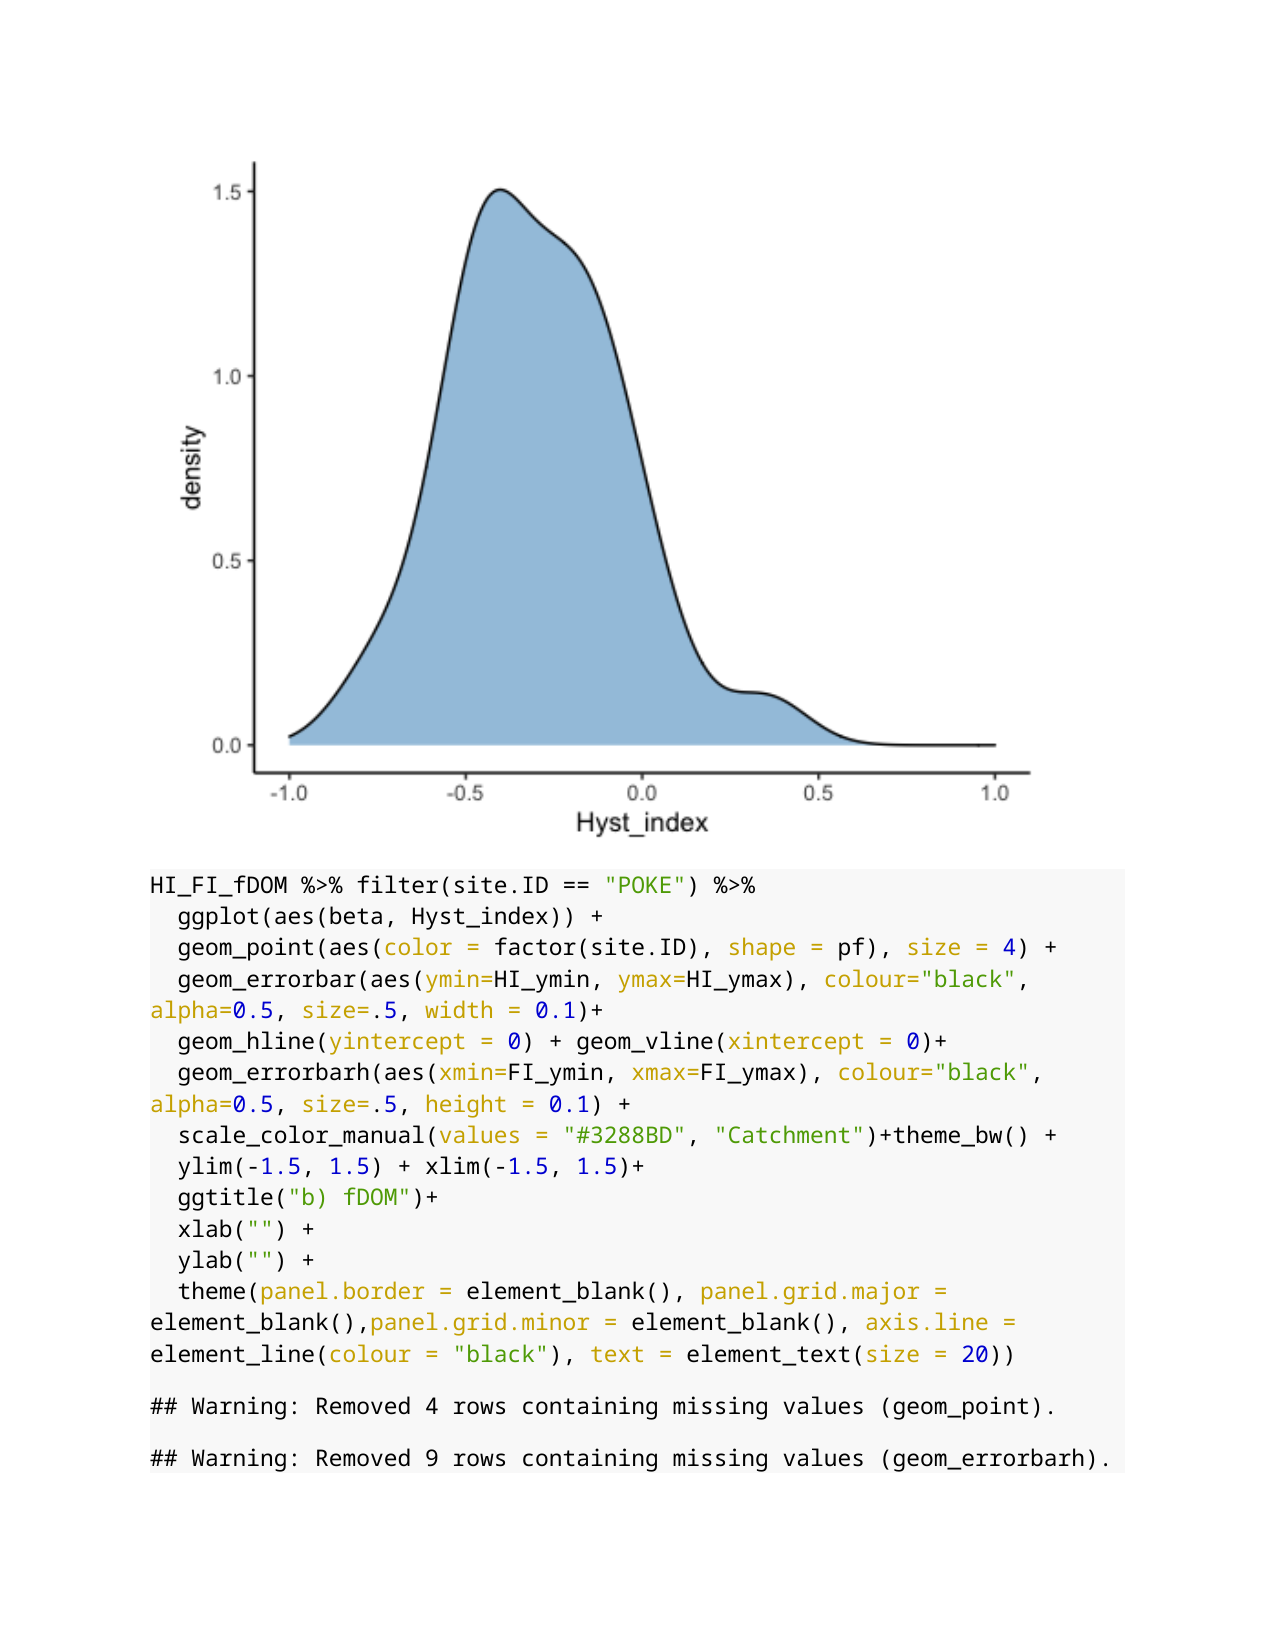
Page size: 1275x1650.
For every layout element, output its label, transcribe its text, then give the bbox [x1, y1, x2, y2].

text ## Warning: Removed 4 rows containing missing values (geom_point). [150, 1389, 1125, 1421]
text ## Warning: Removed 9 rows containing missing values (geom_errorbarh). [150, 1442, 1125, 1473]
picture [168, 150, 1044, 850]
text HI_FI_fDOM %>% filter(site.ID == "POKE") %>% ggplot(aes(beta, Hyst_index)) + geom_point(aes(color = factor(site.ID), shape = pf), size = 4) + geom_errorbar(aes(ymin=HI_ymin, ymax=HI_ymax), colour="black", alpha=0.5, size=.5, width = 0.1)+ geom_hline(yintercept = 0) + geom_vline(xintercept = 0)+ geom_errorbarh(aes(xmin=FI_ymin, xmax=FI_ymax), colour="black", alpha=0.5, size=.5, height = 0.1) + scale_color_manual(values = "#3288BD", "Catchment")+theme_bw() + ylim(-1.5, 1.5) + xlim(-1.5, 1.5)+ ggtitle("b) fDOM")+ xlab("") + ylab("") + theme(panel.border = element_blank(), panel.grid.major = element_blank(),panel.grid.minor = element_blank(), axis.line = element_line(colour = "black"), text = element_text(size = 20)) [150, 869, 1125, 1369]
